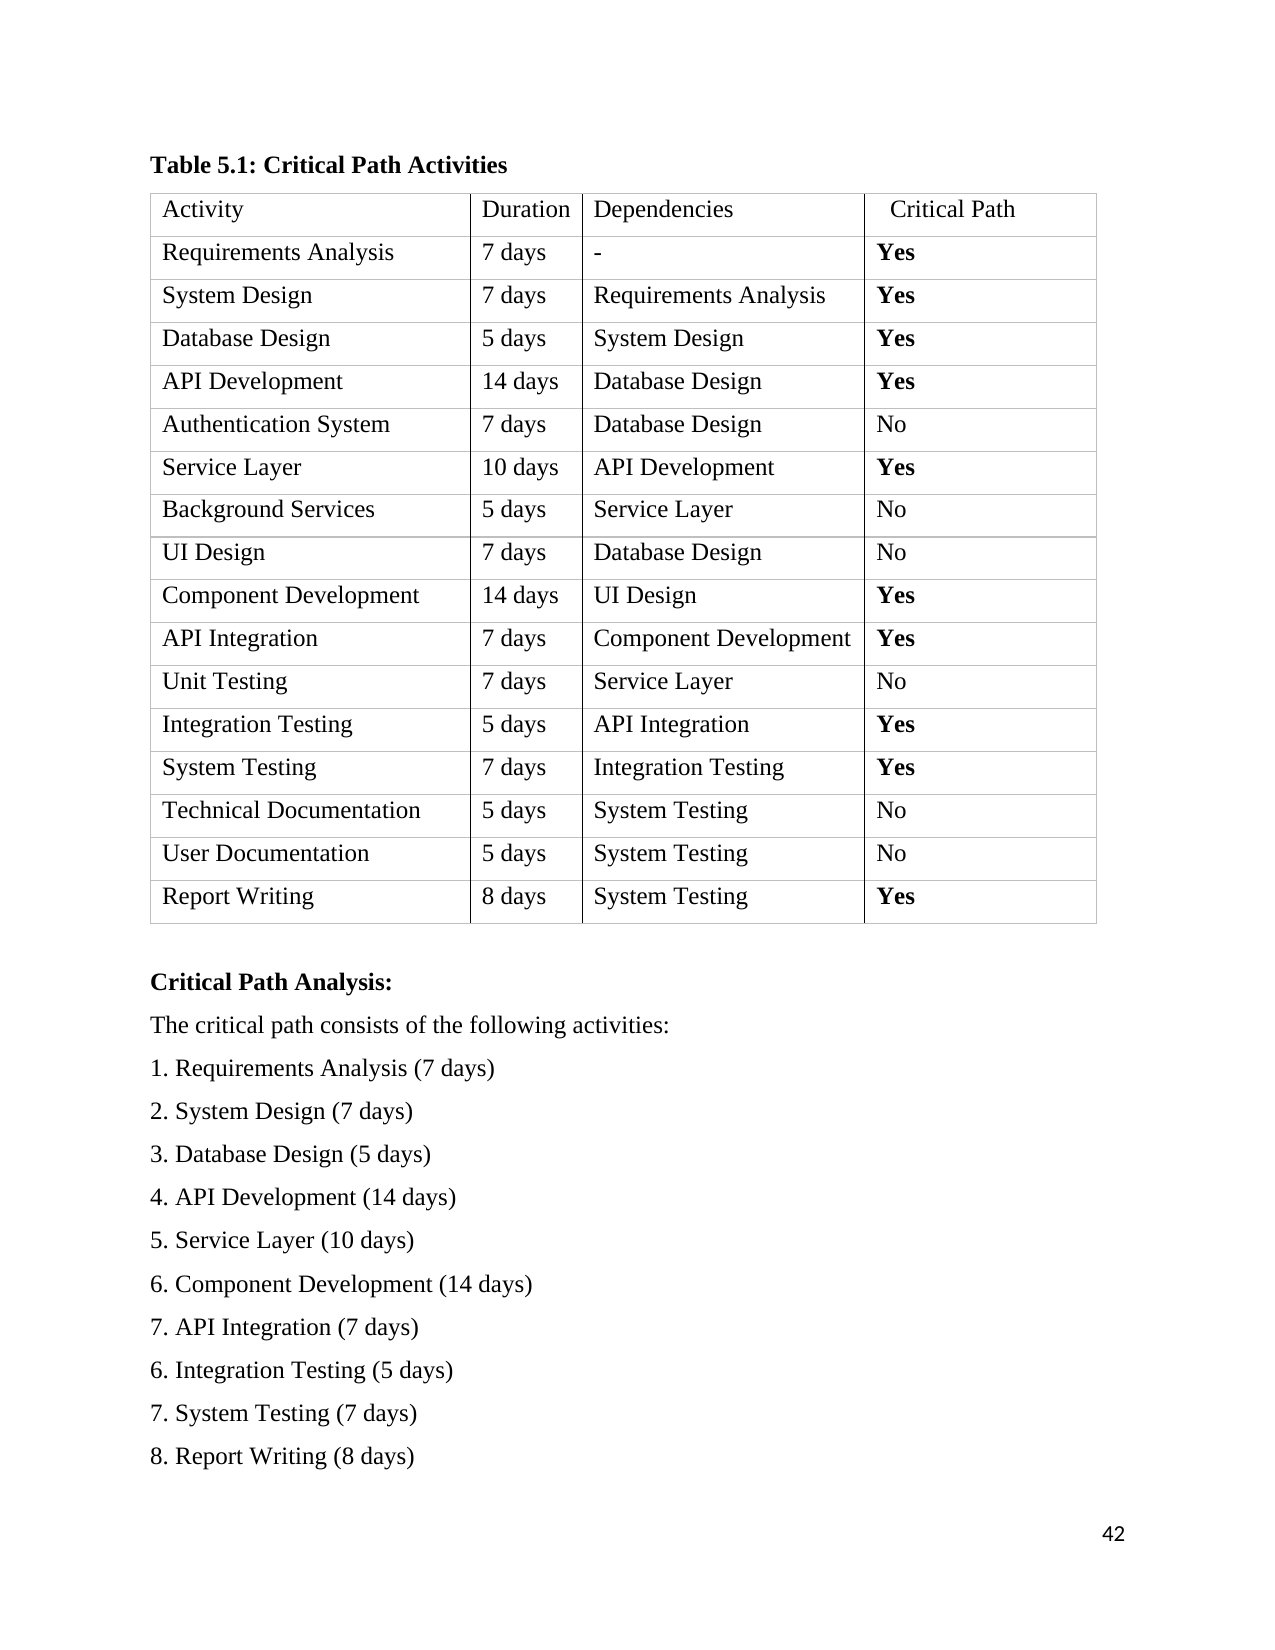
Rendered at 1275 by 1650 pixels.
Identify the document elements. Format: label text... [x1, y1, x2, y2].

text Table 5.1: Critical Path Activities [150, 150, 1125, 179]
table_cell 5 days [471, 709, 582, 751]
table_cell 5 days [471, 323, 582, 365]
text Critical Path Analysis: [150, 967, 1125, 996]
table_cell 7 days [471, 666, 582, 708]
table_cell Database Design [151, 323, 470, 365]
table_cell Yes [865, 280, 1096, 322]
table_cell 5 days [471, 795, 582, 837]
table_cell System Testing [583, 795, 864, 837]
text 6. Integration Testing (5 days) [150, 1355, 1125, 1384]
table_cell API Integration [583, 709, 864, 751]
table_cell 5 days [471, 838, 582, 880]
table_cell 8 days [471, 881, 582, 923]
text 7. System Testing (7 days) [150, 1398, 1125, 1427]
table_cell Yes [865, 881, 1096, 923]
table_cell API Integration [151, 623, 470, 665]
table_cell 14 days [471, 580, 582, 622]
table_cell Service Layer [583, 666, 864, 708]
table_cell System Testing [583, 838, 864, 880]
text 2. System Design (7 days) [150, 1096, 1125, 1125]
table_cell Yes [865, 237, 1096, 279]
table_cell UI Design [583, 580, 864, 622]
table_cell 7 days [471, 752, 582, 794]
text 3. Database Design (5 days) [150, 1139, 1125, 1168]
text 4. API Development (14 days) [150, 1182, 1125, 1211]
table_cell Requirements Analysis [583, 280, 864, 322]
table_cell Background Services [151, 495, 470, 536]
table_cell Requirements Analysis [151, 237, 470, 279]
table_cell Yes [865, 366, 1096, 408]
table_cell Yes [865, 709, 1096, 751]
table_cell Service Layer [151, 452, 470, 493]
table_cell Yes [865, 452, 1096, 493]
table_cell No [865, 795, 1096, 837]
table_cell Database Design [583, 538, 864, 579]
table_cell UI Design [151, 538, 470, 579]
table_header Dependencies [583, 194, 864, 236]
table_cell System Design [151, 280, 470, 322]
table_cell Yes [865, 752, 1096, 794]
table_cell No [865, 666, 1096, 708]
text 6. Component Development (14 days) [150, 1269, 1125, 1297]
table_cell Report Writing [151, 881, 470, 923]
table_cell Authentication System [151, 409, 470, 451]
table_cell Unit Testing [151, 666, 470, 708]
table_cell 7 days [471, 237, 582, 279]
table_cell Database Design [583, 366, 864, 408]
table_cell Component Development [583, 623, 864, 665]
table_cell Integration Testing [151, 709, 470, 751]
table_cell Integration Testing [583, 752, 864, 794]
text 5. Service Layer (10 days) [150, 1226, 1125, 1254]
table_cell Component Development [151, 580, 470, 622]
table_cell Technical Documentation [151, 795, 470, 837]
table_cell 7 days [471, 623, 582, 665]
table_cell System Testing [151, 752, 470, 794]
text 7. API Integration (7 days) [150, 1312, 1125, 1341]
text The critical path consists of the following activities: [150, 1010, 1125, 1039]
text 1. Requirements Analysis (7 days) [150, 1053, 1125, 1082]
table_cell System Testing [583, 881, 864, 923]
table_cell 5 days [471, 495, 582, 536]
table_cell Yes [865, 323, 1096, 365]
table_cell No [865, 409, 1096, 451]
table_cell No [865, 838, 1096, 880]
table_cell Database Design [583, 409, 864, 451]
table_cell 7 days [471, 538, 582, 579]
table_cell Yes [865, 580, 1096, 622]
text 8. Report Writing (8 days) [150, 1441, 1125, 1470]
table_cell 7 days [471, 280, 582, 322]
table_cell 7 days [471, 409, 582, 451]
table_cell API Development [583, 452, 864, 493]
table_header Duration [471, 194, 582, 236]
table_header Critical Path [865, 194, 1096, 236]
table_cell System Design [583, 323, 864, 365]
table_header Activity [151, 194, 470, 236]
table_cell API Development [151, 366, 470, 408]
table_cell 14 days [471, 366, 582, 408]
table_cell No [865, 495, 1096, 536]
table_cell - [583, 237, 864, 279]
table_cell User Documentation [151, 838, 470, 880]
table_cell Yes [865, 623, 1096, 665]
table_cell 10 days [471, 452, 582, 493]
table_cell No [865, 538, 1096, 579]
table_cell Service Layer [583, 495, 864, 536]
